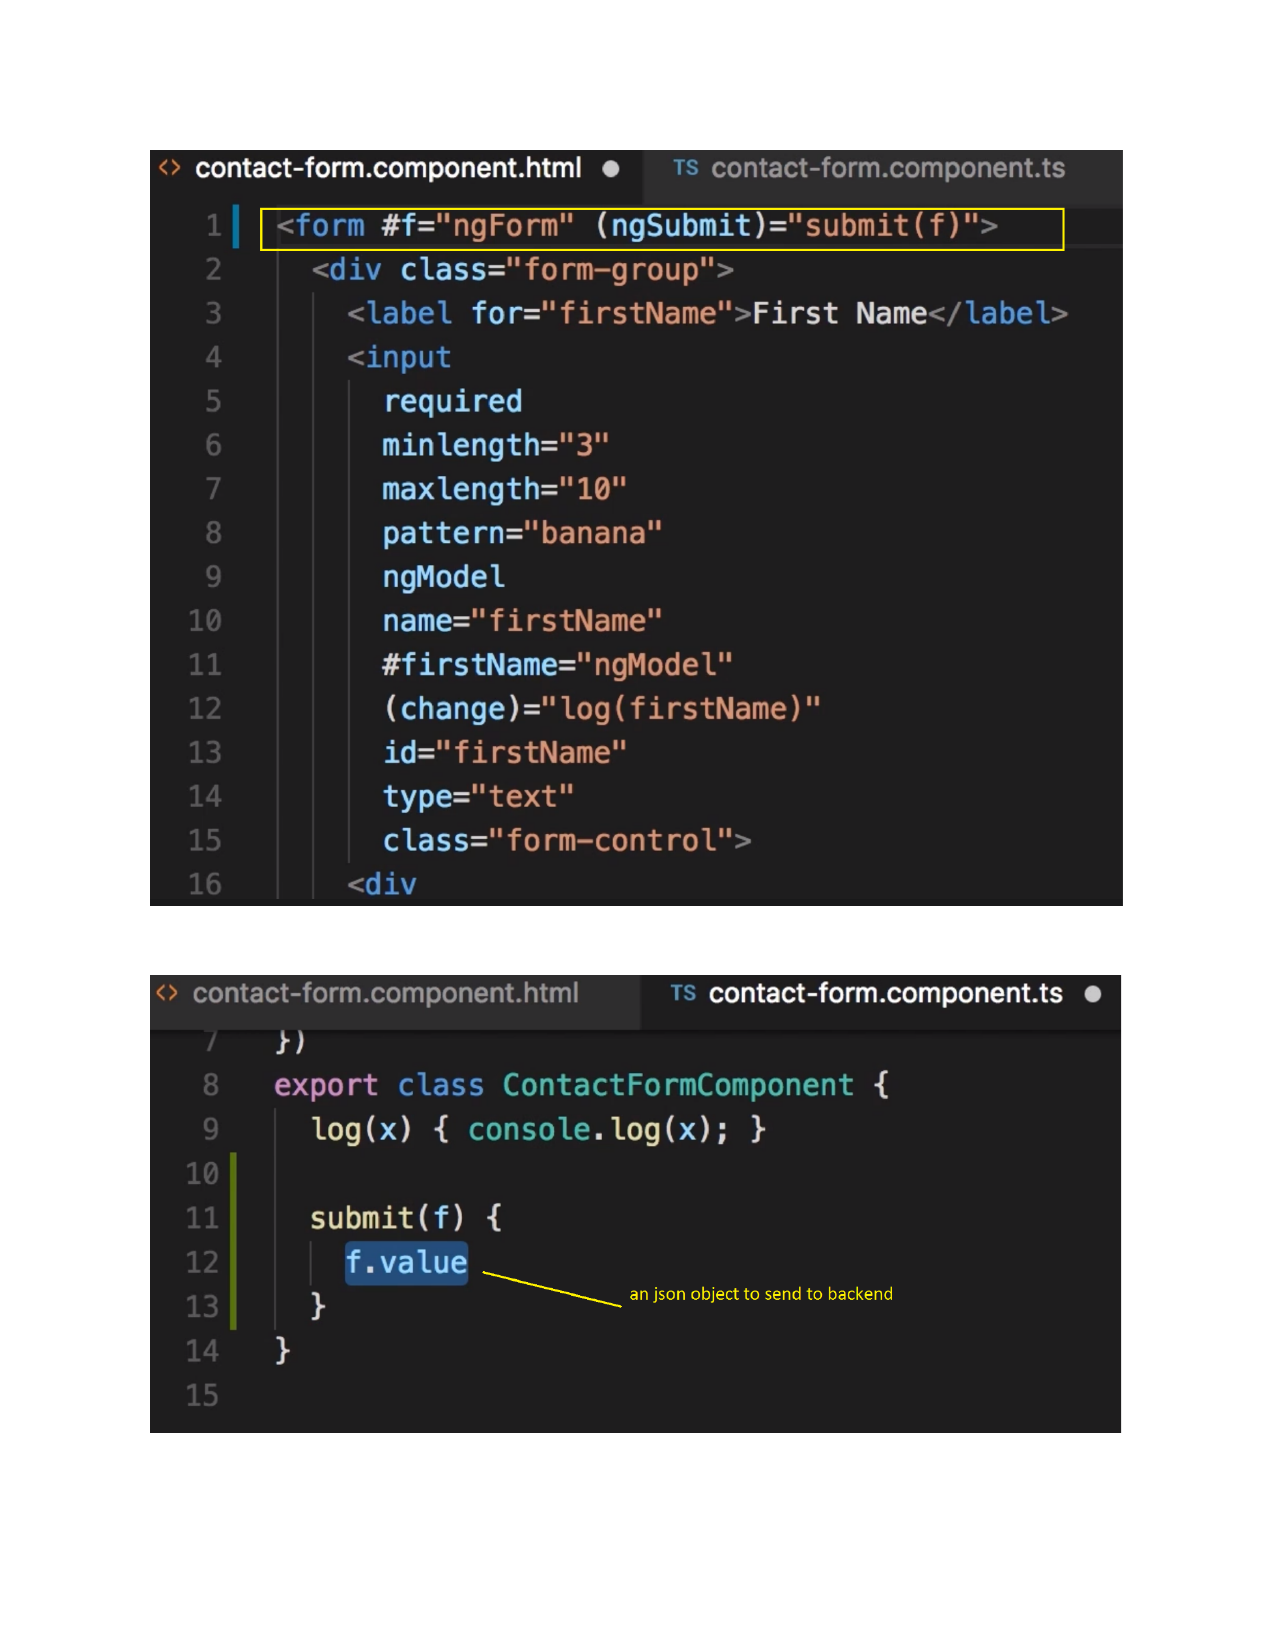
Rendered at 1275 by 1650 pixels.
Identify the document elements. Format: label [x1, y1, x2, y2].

picture [150, 150, 1125, 910]
picture [150, 975, 1122, 1433]
